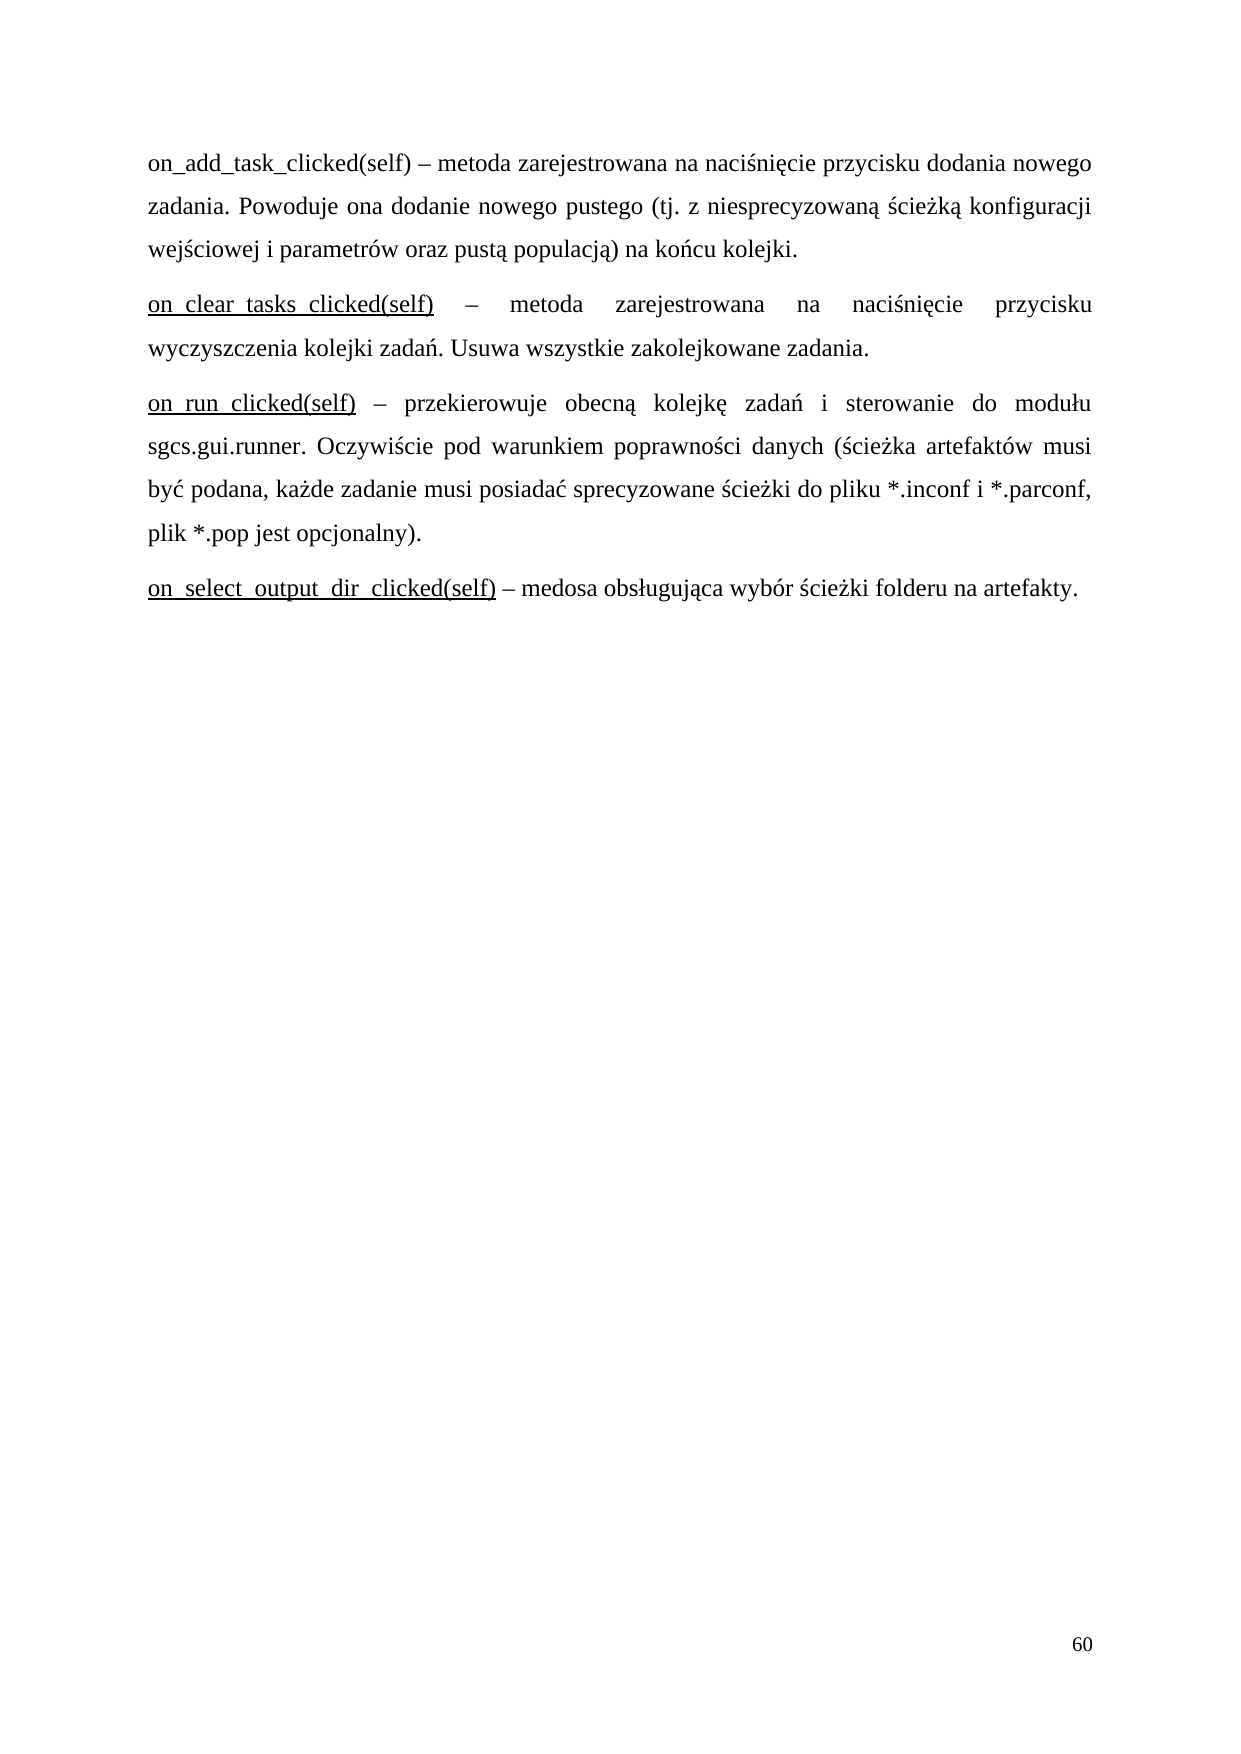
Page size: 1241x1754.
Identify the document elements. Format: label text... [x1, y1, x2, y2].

text on_clear_tasks_clicked(self) – metoda zarejestrowana na naciśnięcie przycisku wyczyszczenia kolejki zadań. Usuwa wszystkie zakolejkowane zadania. [148, 289, 1093, 361]
text on_select_output_dir_clicked(self) – medosa obsługująca wybór ścieżki folderu na artefakty. [148, 573, 1093, 602]
text on_add_task_clicked(self) – metoda zarejestrowana na naciśnięcie przycisku dodania nowego zadania. Powoduje ona dodanie nowego pustego (tj. z niesprecyzowaną ścieżką konfiguracji wejściowej i parametrów oraz pustą populacją) na końcu kolejki. [148, 148, 1093, 263]
text on_run_clicked(self) – przekierowuje obecną kolejkę zadań i sterowanie do modułu sgcs.gui.runner. Oczywiście pod warunkiem poprawności danych (ścieżka artefaktów musi być podana, każde zadanie musi posiadać sprecyzowane ścieżki do pliku *.inconf i *.parconf, plik *.pop jest opcjonalny). [148, 388, 1093, 546]
